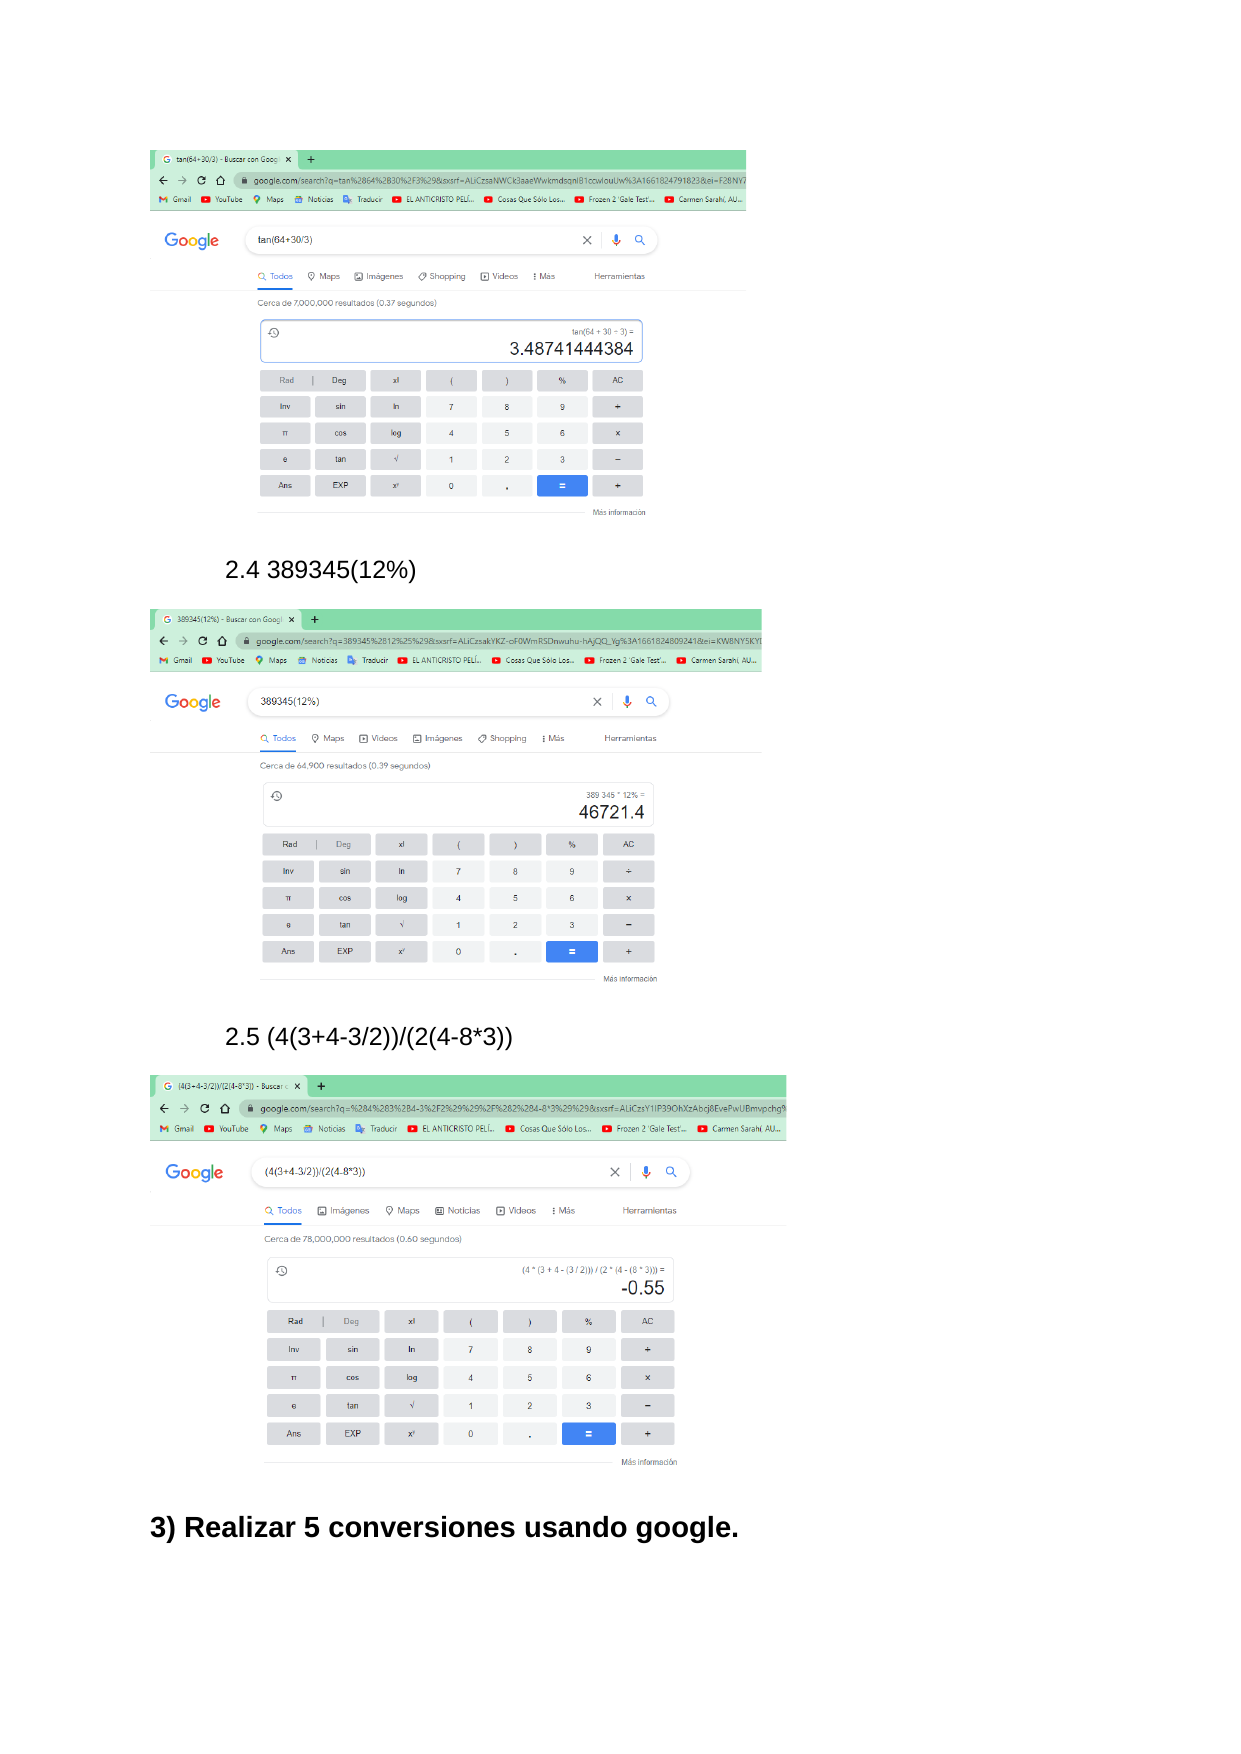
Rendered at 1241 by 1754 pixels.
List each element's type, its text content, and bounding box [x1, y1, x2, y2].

text 2.4 389345(12%) [150, 556, 1090, 584]
text 2.5 (4(3+4-3/2))/(2(4-8*3)) [150, 1022, 1090, 1051]
text 3) Realizar 5 conversiones usando google. [150, 1510, 1090, 1543]
picture [150, 150, 747, 531]
picture [150, 1075, 787, 1486]
picture [150, 609, 762, 997]
